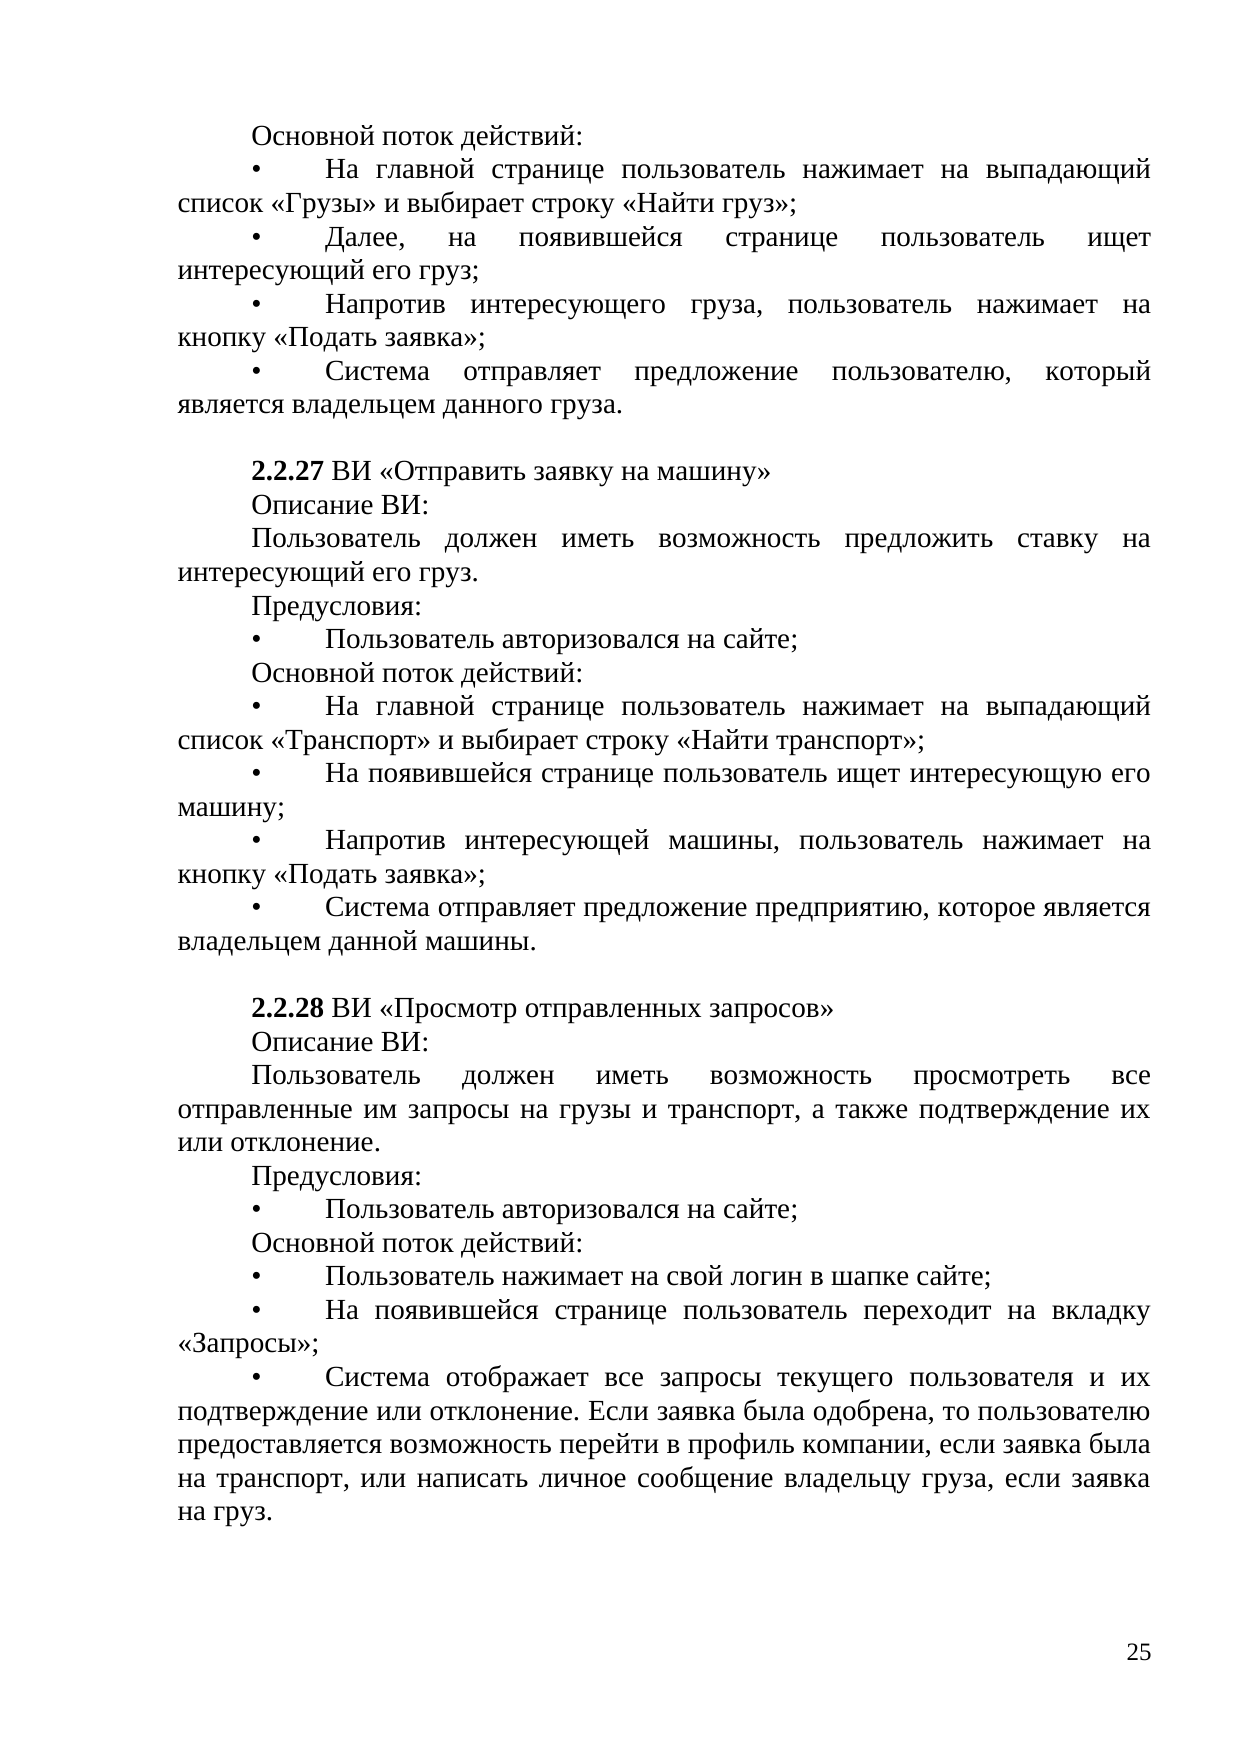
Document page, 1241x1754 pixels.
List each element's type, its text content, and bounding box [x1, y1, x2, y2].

text Пользователь должен иметь возможность просмотреть все отправленные им запросы на грузы и транспорт, а также подтверждение их или отклонение. [177, 1057, 1152, 1158]
text Основной поток действий: [177, 655, 1152, 688]
list Напротив интересующей машины, пользователь нажимает на кнопку «Подать заявка»; [177, 822, 1152, 889]
text Предусловия: [177, 1158, 1152, 1191]
list Напротив интересующего груза, пользователь нажимает на кнопку «Подать заявка»; [177, 286, 1152, 353]
subtitle 2.2.27 ВИ «Отправить заявку на машину» [177, 453, 1152, 487]
list Система отправляет предложение пользователю, который является владельцем данного груза. [177, 353, 1152, 420]
list Система отображает все запросы текущего пользователя и их подтверждение или отклонение. Если заявка была одобрена, то пользователю предоставляется возможность перейти в профиль компании, если заявка была на транспорт, или написать личное сообщение владельцу груза, если заявка на груз. [177, 1359, 1152, 1527]
text Основной поток действий: [177, 1225, 1152, 1258]
text Предусловия: [177, 588, 1152, 621]
list На появившейся странице пользователь ищет интересующую его машину; [177, 755, 1152, 822]
list На главной странице пользователь нажимает на выпадающий список «Грузы» и выбирает строку «Найти груз»; [177, 152, 1152, 219]
subtitle 2.2.28 ВИ «Просмотр отправленных запросов» [177, 990, 1152, 1024]
text Описание ВИ: [177, 487, 1152, 521]
list Пользователь авторизовался на сайте; [177, 621, 1152, 655]
list Пользователь нажимает на свой логин в шапке сайте; [177, 1258, 1152, 1292]
list На появившейся странице пользователь переходит на вкладку «Запросы»; [177, 1292, 1152, 1359]
text Основной поток действий: [177, 118, 1152, 152]
list Система отправляет предложение предприятию, которое является владельцем данной машины. [177, 889, 1152, 957]
text Пользователь должен иметь возможность предложить ставку на интересующий его груз. [177, 521, 1152, 588]
list Далее, на появившейся странице пользователь ищет интересующий его груз; [177, 219, 1152, 286]
list Пользователь авторизовался на сайте; [177, 1191, 1152, 1225]
text Описание ВИ: [177, 1024, 1152, 1057]
list На главной странице пользователь нажимает на выпадающий список «Транспорт» и выбирает строку «Найти транспорт»; [177, 688, 1152, 755]
